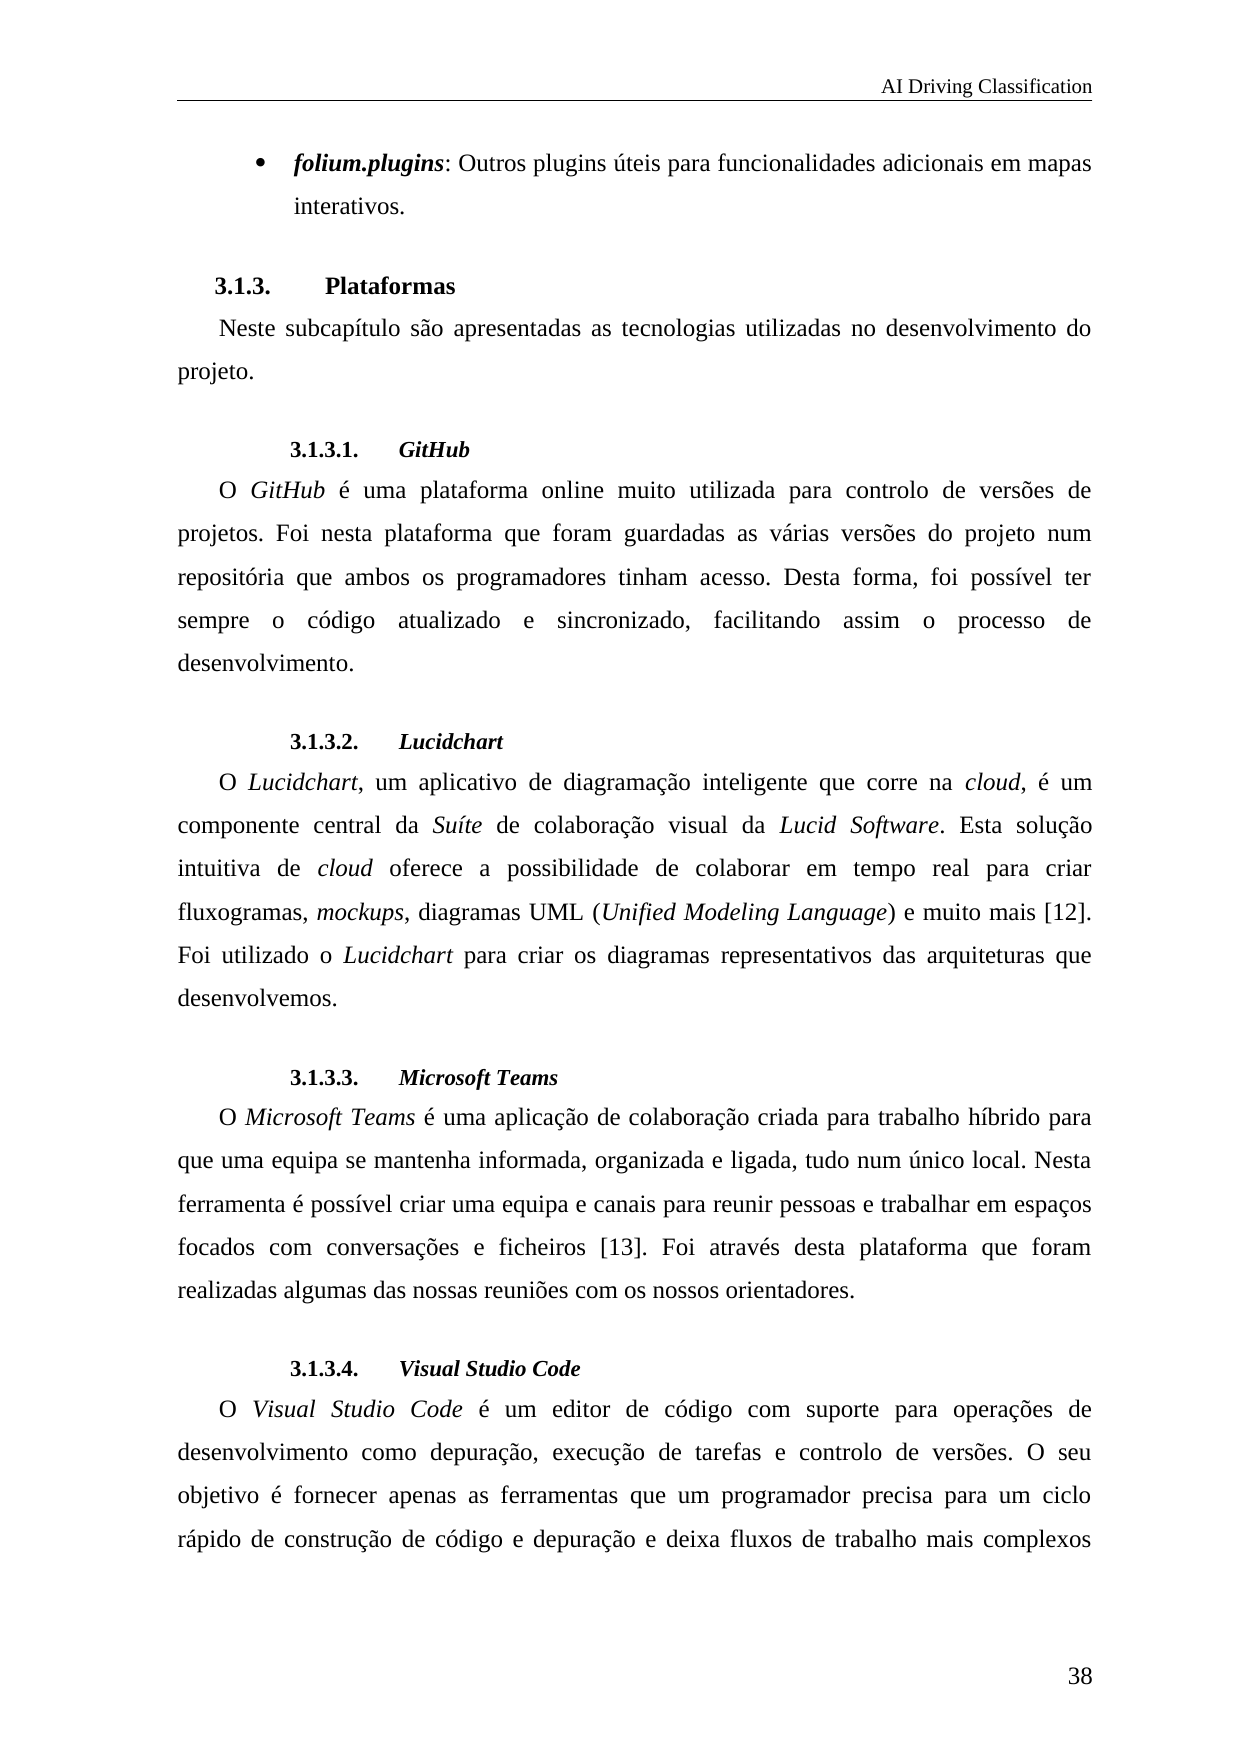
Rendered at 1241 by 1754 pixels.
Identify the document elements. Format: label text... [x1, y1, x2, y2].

subtitle GitHub [290, 436, 1092, 463]
text Neste subcapítulo são apresentadas as tecnologias utilizadas no desenvolvimento do projeto. [177, 313, 1092, 384]
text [177, 1394, 1092, 1552]
text O Microsoft Teams é uma aplicação de colaboração criada para trabalho híbrido para que uma equipa se mantenha informada, organizada e ligada, tudo num único local. Nesta ferramenta é possível criar uma equipa e canais para reunir pessoas e trabalhar em espaços focados com conversações e ficheiros [13]. Foi através desta plataforma que foram realizadas algumas das nossas reuniões com os nossos orientadores. [177, 1102, 1092, 1304]
subtitle Lucidchart [290, 728, 1092, 755]
text O GitHub é uma plataforma online muito utilizada para controlo de versões de projetos. Foi nesta plataforma que foram guardadas as várias versões do projeto num repositória que ambos os programadores tinham acesso. Desta forma, foi possível ter sempre o código atualizado e sincronizado, facilitando assim o processo de desenvolvimento. [177, 475, 1092, 677]
subtitle Plataformas [214, 271, 1092, 300]
text O Lucidchart, um aplicativo de diagramação inteligente que corre na cloud, é um componente central da Suíte de colaboração visual da Lucid Software. Esta solução intuitiva de cloud oferece a possibilidade de colaborar em tempo real para criar fluxogramas, mockups, diagramas UML (Unified Modeling Language) e muito mais [12]. Foi utilizado o Lucidchart para criar os diagramas representativos das arquiteturas que desenvolvemos. [177, 767, 1092, 1012]
subtitle Visual Studio Code [290, 1356, 1092, 1382]
list folium.plugins: Outros plugins úteis para funcionalidades adicionais em mapas interativos. [256, 148, 1092, 219]
subtitle Microsoft Teams [290, 1063, 1092, 1090]
